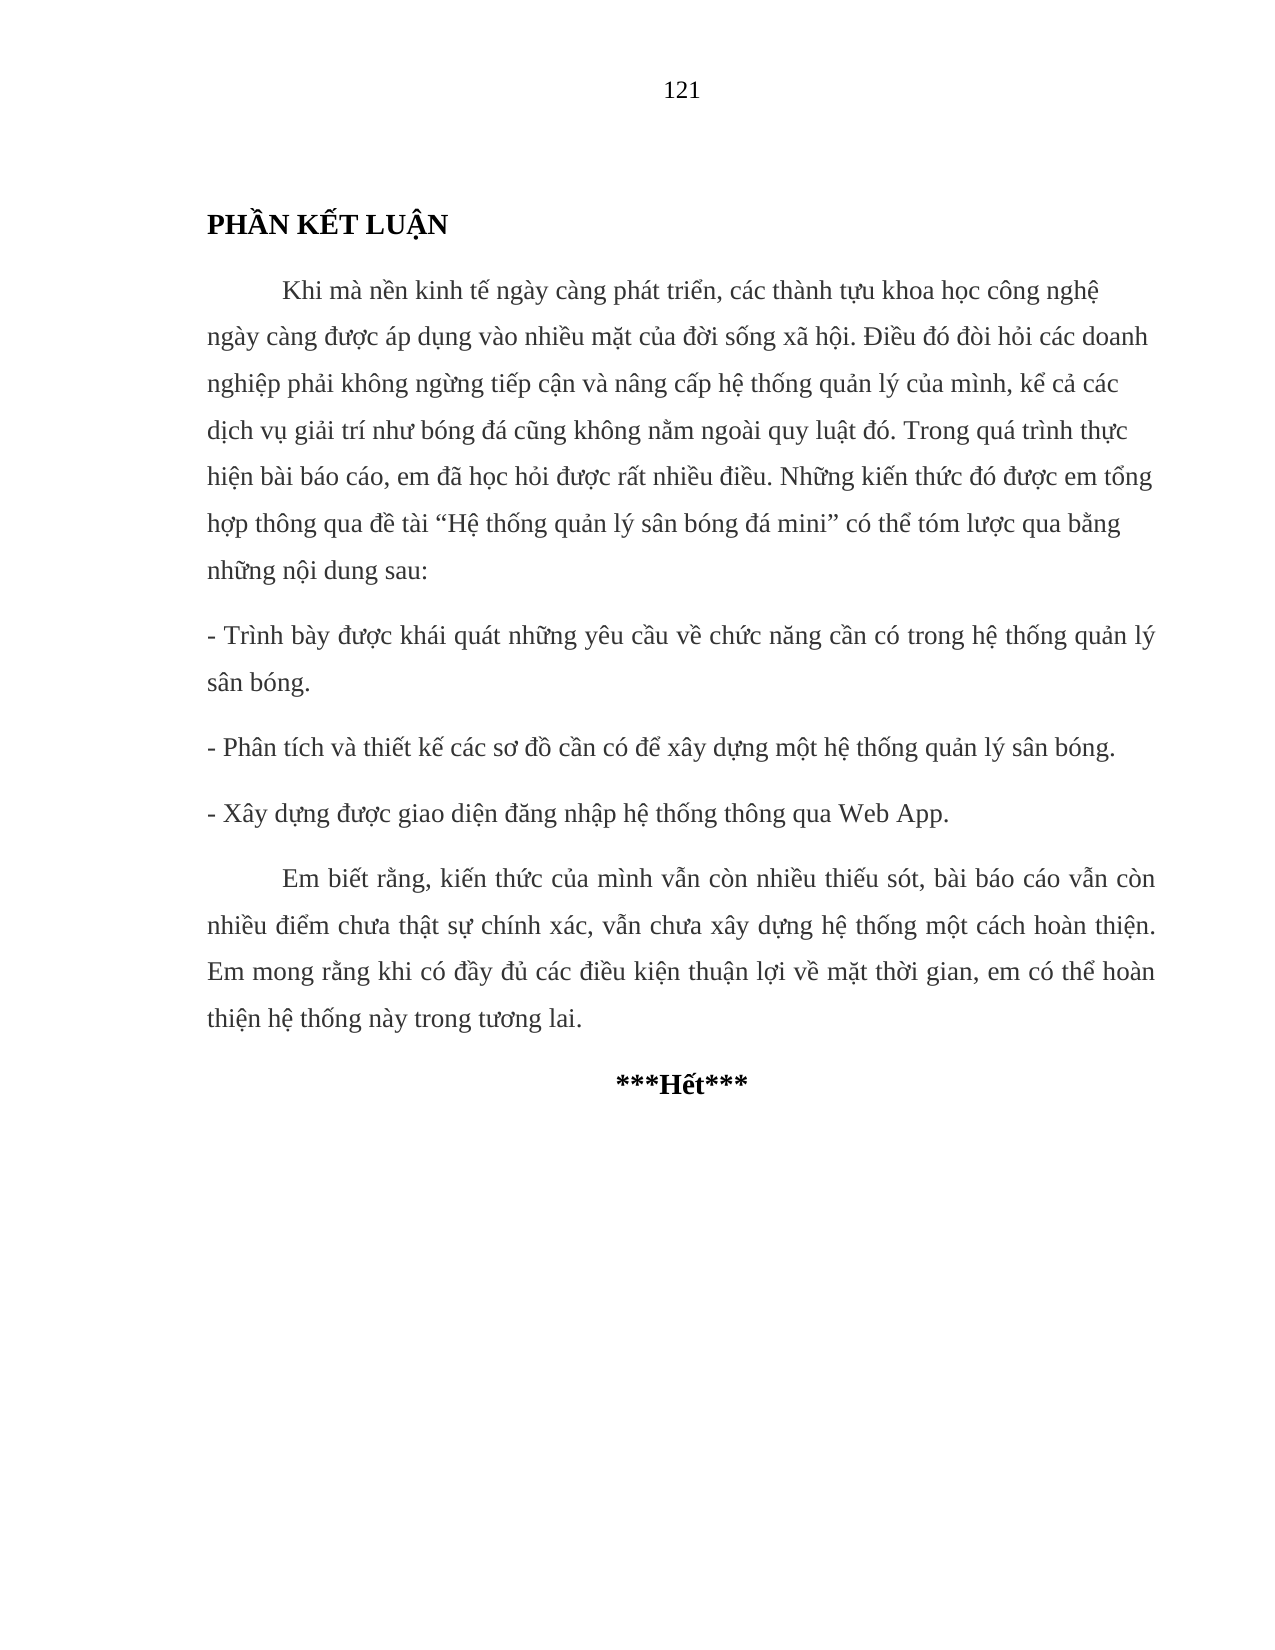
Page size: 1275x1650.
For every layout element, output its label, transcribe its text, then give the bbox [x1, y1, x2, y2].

text - Trình bày được khái quát những yêu cầu về chức năng cần có trong hệ thống quản lý sân bóng. [207, 619, 1157, 697]
text - Xây dựng được giao diện đăng nhập hệ thống thông qua Web App. [207, 797, 1157, 828]
text Khi mà nền kinh tế ngày càng phát triển, các thành tựu khoa học công nghệ ngày càng được áp dụng vào nhiều mặt của đời sống xã hội. Điều đó đòi hỏi các doanh nghiệp phải không ngừng tiếp cận và nâng cấp hệ thống quản lý của mình, kể cả các dịch vụ giải trí như bóng đá cũng không nằm ngoài quy luật đó. Trong quá trình thực hiện bài báo cáo, em đã học hỏi được rất nhiều điều. Những kiến thức đó được em tổng hợp thông qua đề tài “Hệ thống quản lý sân bóng đá mini” có thể tóm lược qua bằng những nội dung sau: [207, 274, 1157, 585]
text Em biết rằng, kiến thức của mình vẫn còn nhiều thiếu sót, bài báo cáo vẫn còn nhiều điểm chưa thật sự chính xác, vẫn chưa xây dựng hệ thống một cách hoàn thiện. Em mong rằng khi có đầy đủ các điều kiện thuận lợi về mặt thời gian, em có thể hoàn thiện hệ thống này trong tương lai. [207, 862, 1157, 1033]
text ***Hết*** [207, 1067, 1157, 1101]
text PHẦN KẾT LUẬN [207, 207, 1157, 240]
text - Phân tích và thiết kế các sơ đồ cần có để xây dựng một hệ thống quản lý sân bóng. [207, 731, 1157, 762]
